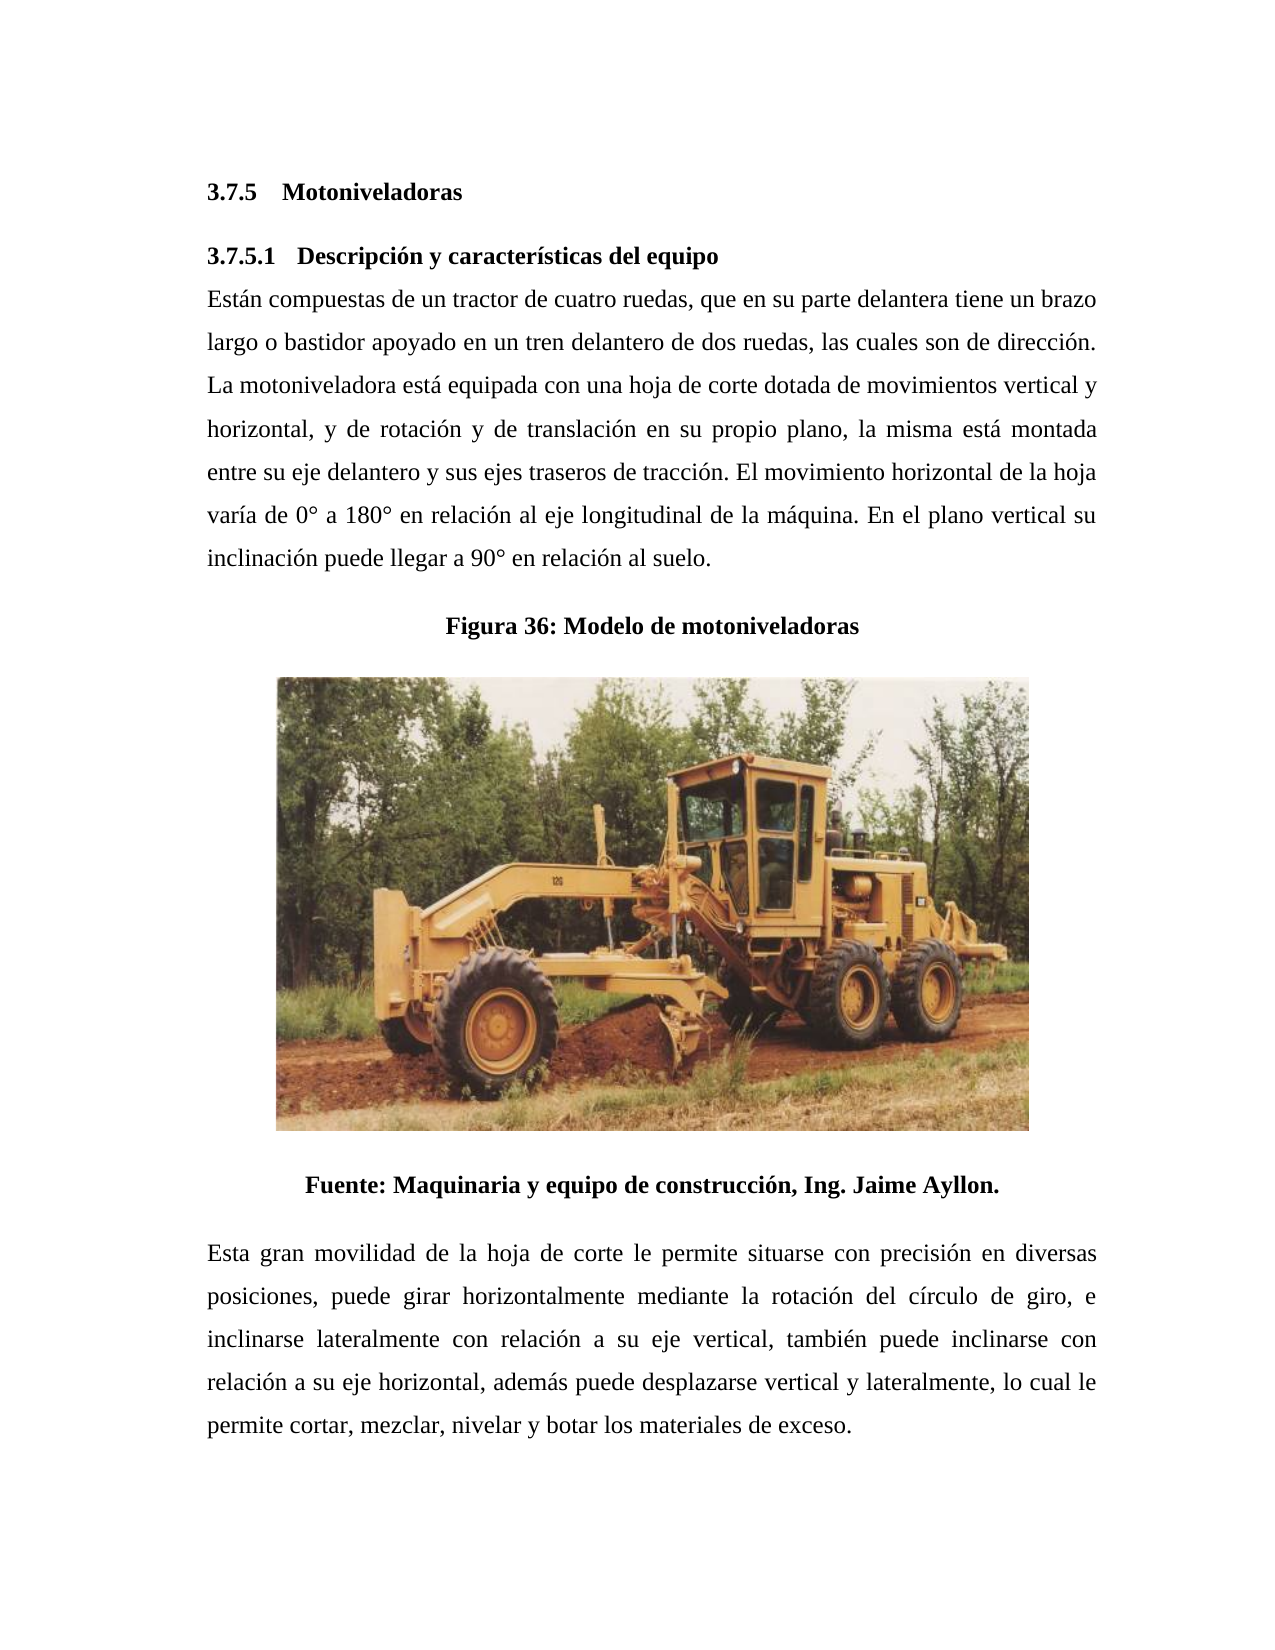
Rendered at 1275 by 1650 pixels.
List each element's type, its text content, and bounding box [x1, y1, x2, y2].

subtitle Motoniveladoras [207, 177, 1098, 206]
subtitle Descripción y características del equipo [207, 241, 1098, 270]
picture [275, 677, 1029, 1131]
text Esta gran movilidad de la hoja de corte le permite situarse con precisión en diversas posiciones, puede girar horizontalmente mediante la rotación del círculo de giro, e inclinarse lateralmente con relación a su eje vertical, también puede inclinarse con relación a su eje horizontal, además puede desplazarse vertical y lateralmente, lo cual le permite cortar, mezclar, nivelar y botar los materiales de exceso. [207, 1238, 1098, 1439]
text Figura 36: Modelo de motoniveladoras [207, 611, 1098, 640]
text Están compuestas de un tractor de cuatro ruedas, que en su parte delantera tiene un brazo largo o bastidor apoyado en un tren delantero de dos ruedas, las cuales son de dirección. La motoniveladora está equipada con una hoja de corte dotada de movimientos vertical y horizontal, y de rotación y de translación en su propio plano, la misma está montada entre su eje delantero y sus ejes traseros de tracción. El movimiento horizontal de la hoja varía de 0° a 180° en relación al eje longitudinal de la máquina. En el plano vertical su inclinación puede llegar a 90° en relación al suelo. [207, 284, 1098, 572]
text Fuente: Maquinaria y equipo de construcción, Ing. Jaime Ayllon. [207, 1170, 1098, 1199]
